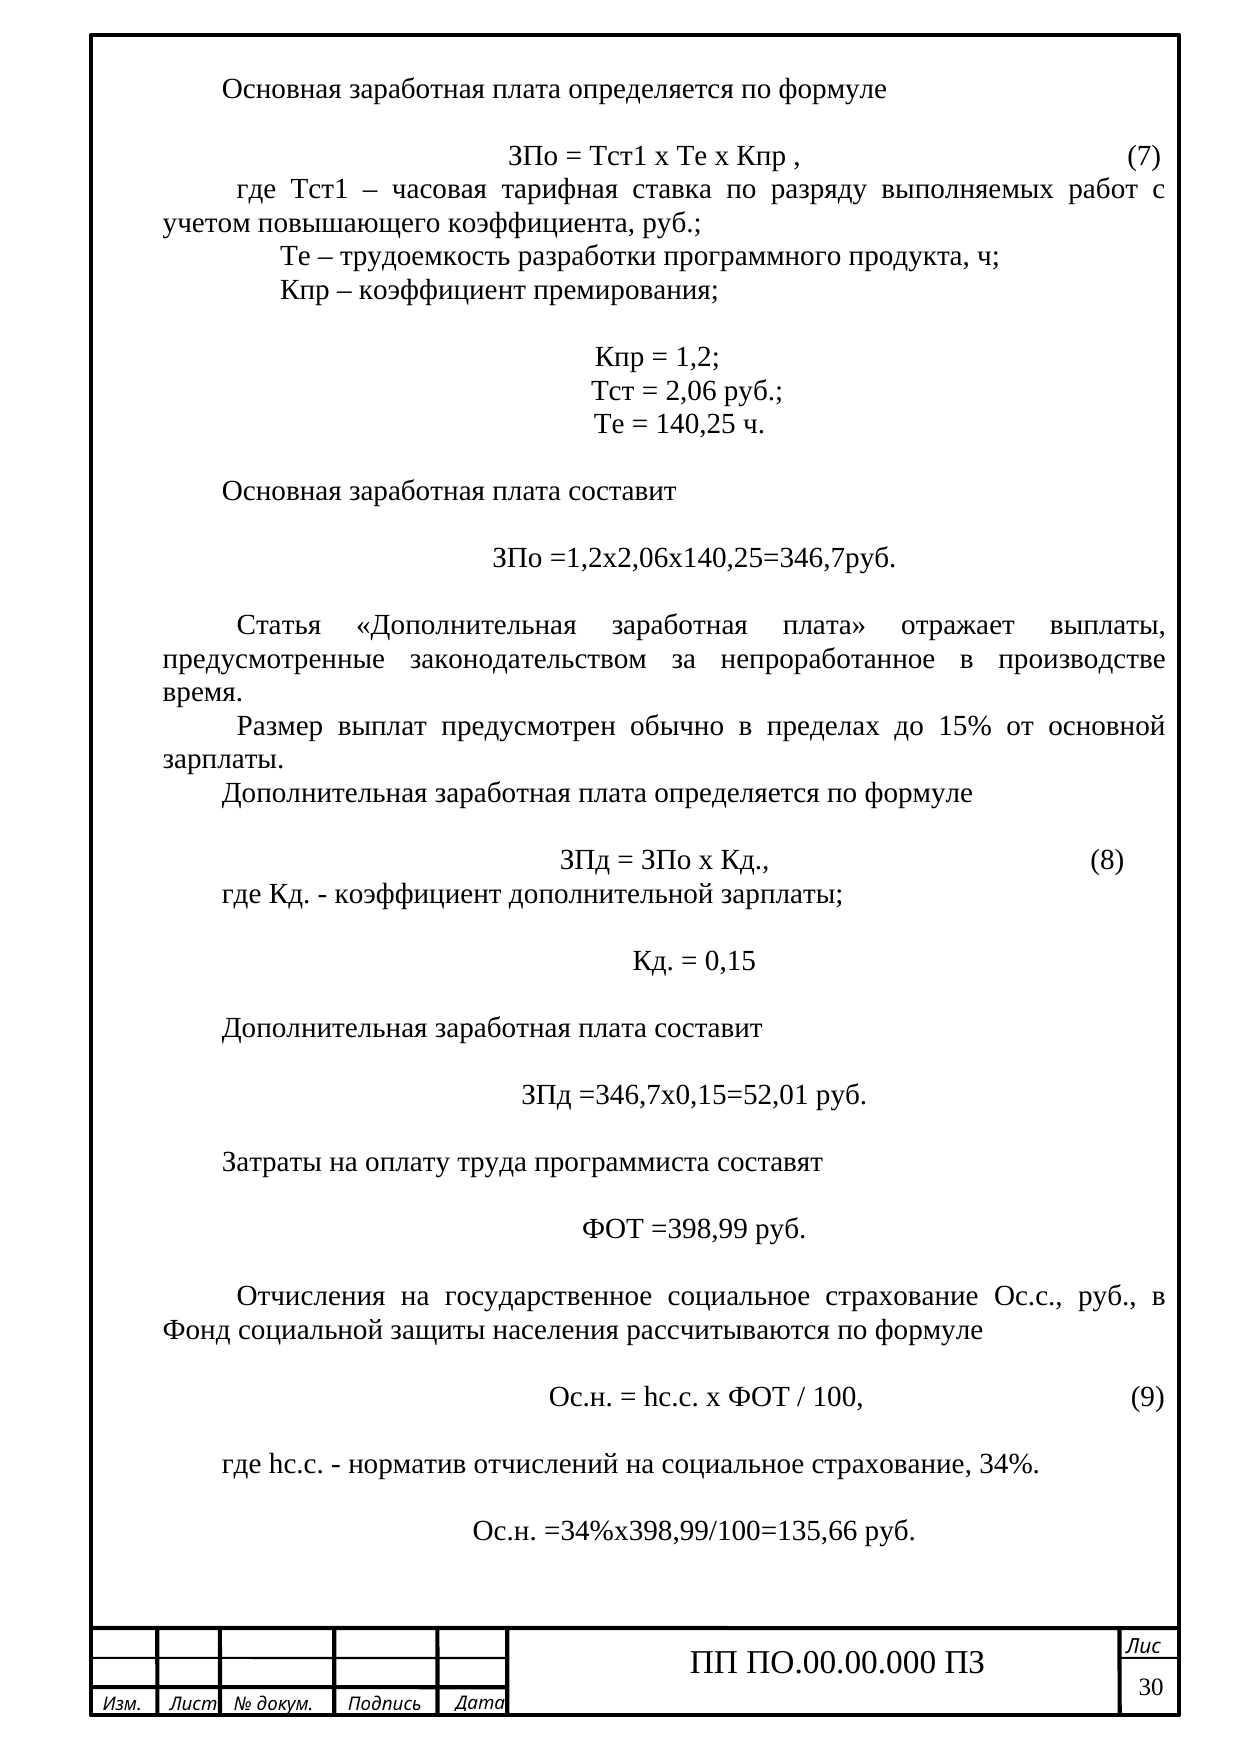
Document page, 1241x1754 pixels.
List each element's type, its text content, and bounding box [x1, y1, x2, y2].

text Кд. = 0,15 [133, 943, 1167, 976]
text Дополнительная заработная плата определяется по формуле [133, 775, 1167, 809]
text Отчисления на государственное социальное страхование Ос.с., руб., в Фонд социальной защиты населения рассчитываются по формуле [162, 1278, 1167, 1345]
text Затраты на оплату труда программиста составят [133, 1144, 1167, 1178]
text ЗПо = Тст1 х Те х Кпр , (7) [133, 138, 1167, 171]
text ФОТ =398,99 руб. [133, 1211, 1167, 1245]
text Те – трудоемкость разработки программного продукта, ч; [133, 238, 1167, 272]
text Статья «Дополнительная заработная плата» отражает выплаты, предусмотренные законодательством за непроработанное в производстве время. [162, 607, 1167, 708]
text где hс.с. - норматив отчислений на социальное страхование, 34%. [133, 1446, 1167, 1479]
text Основная заработная плата составит [133, 473, 1167, 507]
text ЗПо =1,2x2,06x140,25=346,7руб. [133, 540, 1167, 574]
text Дополнительная заработная плата составит [133, 1010, 1167, 1043]
text Тст = 2,06 руб.; [133, 373, 1167, 406]
text где Тст1 – часовая тарифная ставка по разряду выполняемых работ с учетом повышающего коэффициента, руб.; [162, 171, 1167, 238]
text где Кд. - коэффициент дополнительной зарплаты; [133, 876, 1167, 909]
text ЗПд = ЗПо х Кд., (8) [133, 842, 1167, 876]
text Основная заработная плата определяется по формуле [133, 71, 1167, 104]
text Кпр = 1,2; [133, 339, 1167, 373]
text ЗПд =346,7х0,15=52,01 руб. [133, 1077, 1167, 1111]
text Размер выплат предусмотрен обычно в пределах до 15% от основной зарплаты. [162, 708, 1167, 775]
text Те = 140,25 ч. [133, 406, 1167, 440]
text Ос.н. = hс.с. х ФОТ / 100, (9) [133, 1379, 1167, 1412]
text Кпр – коэффициент премирования; [133, 272, 1167, 306]
text Ос.н. =34%x398,99/100=135,66 руб. [133, 1513, 1167, 1547]
